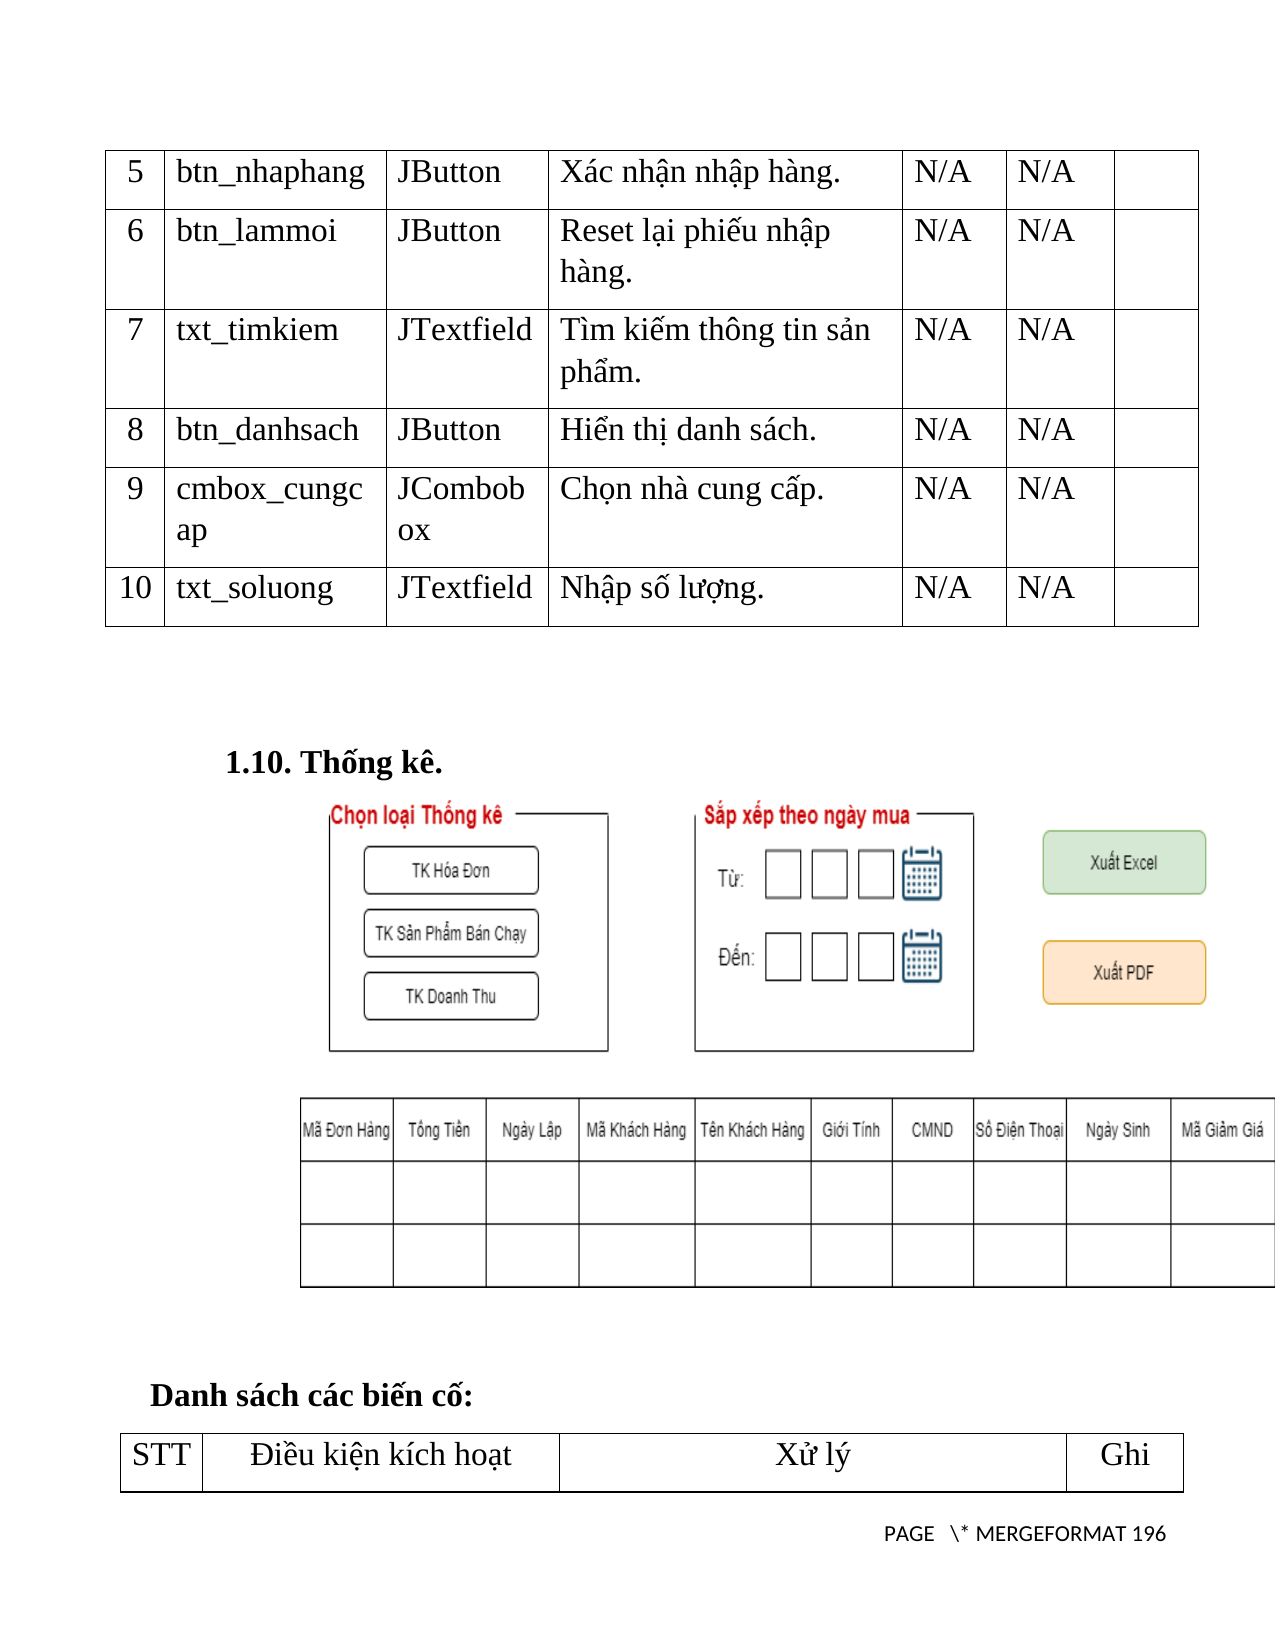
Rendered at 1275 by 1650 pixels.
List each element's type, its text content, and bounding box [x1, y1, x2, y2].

table_cell JButton [387, 210, 548, 308]
table_cell N/A [903, 210, 1006, 308]
table_cell N/A [903, 310, 1006, 408]
picture [300, 799, 1275, 1288]
table_cell Reset lại phiếu nhập hàng. [549, 210, 902, 308]
table_cell txt_soluong [165, 568, 386, 626]
table_cell N/A [1007, 310, 1114, 408]
table_cell Nhập số lượng. [549, 568, 902, 626]
table_cell Tìm kiếm thông tin sản phẩm. [549, 310, 902, 408]
table_cell btn_nhaphang [165, 151, 386, 209]
table_cell N/A [1007, 409, 1114, 467]
table_cell JTextfield [387, 310, 548, 408]
table_cell btn_lammoi [165, 210, 386, 308]
table_cell 8 [106, 409, 164, 467]
table_cell btn_danhsach [165, 409, 386, 467]
table_cell [1115, 210, 1198, 308]
table_cell N/A [1007, 151, 1114, 209]
table_cell N/A [903, 409, 1006, 467]
table_cell N/A [1007, 210, 1114, 308]
table_cell N/A [1007, 468, 1114, 567]
text Danh sách các biến cố: [150, 1375, 1167, 1414]
table_cell JTextfield [387, 568, 548, 626]
table_cell [1115, 409, 1198, 467]
table_cell cmbox_cungcap [165, 468, 386, 567]
table_cell [1115, 151, 1198, 209]
table_cell txt_timkiem [165, 310, 386, 408]
table_cell N/A [903, 151, 1006, 209]
table_cell 5 [106, 151, 164, 209]
table_cell Xác nhận nhập hàng. [549, 151, 902, 209]
table_cell Chọn nhà cung cấp. [549, 468, 902, 567]
table_cell 7 [106, 310, 164, 408]
table_cell [1115, 468, 1198, 567]
table_cell JCombobox [387, 468, 548, 567]
table_cell 6 [106, 210, 164, 308]
table_cell Hiển thị danh sách. [549, 409, 902, 467]
table_cell JButton [387, 151, 548, 209]
table_cell 10 [106, 568, 164, 626]
table_cell N/A [903, 468, 1006, 567]
table_cell 9 [106, 468, 164, 567]
table_header STT [121, 1434, 202, 1491]
table_cell N/A [903, 568, 1006, 626]
table_cell JButton [387, 409, 548, 467]
table_header Xử lý [560, 1434, 1066, 1491]
table_cell N/A [1007, 568, 1114, 626]
table_header Ghi chú [1067, 1434, 1183, 1491]
list Thống kê. [225, 742, 1167, 781]
table_cell [1115, 310, 1198, 408]
table_cell [1115, 568, 1198, 626]
table_header Điều kiện kích hoạt [203, 1434, 559, 1491]
